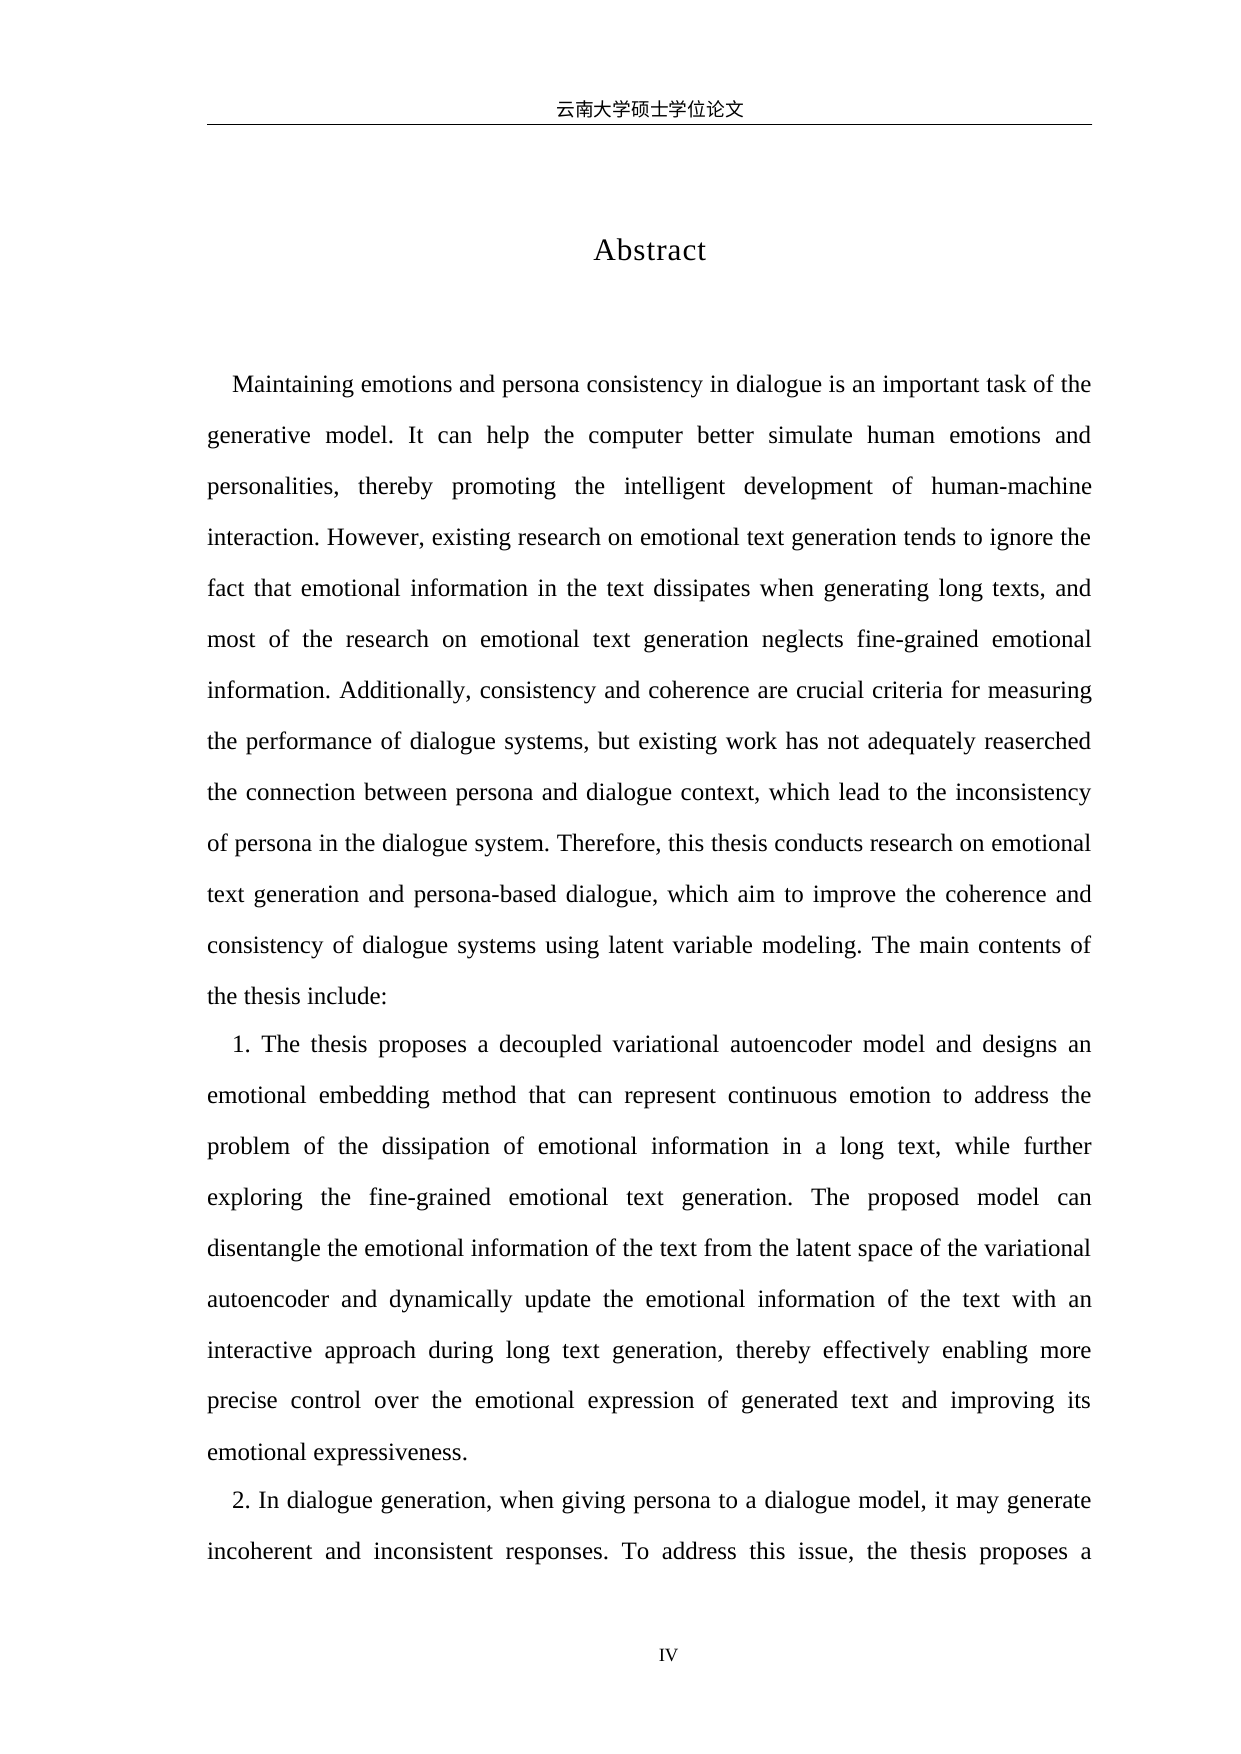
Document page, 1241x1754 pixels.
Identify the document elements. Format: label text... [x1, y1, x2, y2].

text 1. The thesis proposes a decoupled variational autoencoder model and designs an emotional embedding method that can represent continuous emotion to address the problem of the dissipation of emotional information in a long text, while further exploring the fine-grained emotional text generation. The proposed model can disentangle the emotional information of the text from the latent space of the variational autoencoder and dynamically update the emotional information of the text with an interactive approach during long text generation, thereby effectively enabling more precise control over the emotional expression of generated text and improving its emotional expressiveness. [207, 1026, 1092, 1468]
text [207, 1482, 1092, 1567]
text Maintaining emotions and persona consistency in dialogue is an important task of the generative model. It can help the computer better simulate human emotions and personalities, thereby promoting the intelligent development of human-machine interaction. However, existing research on emotional text generation tends to ignore the fact that emotional information in the text dissipates when generating long texts, and most of the research on emotional text generation neglects fine-grained emotional information. Additionally, consistency and coherence are crucial criteria for measuring the performance of dialogue systems, but existing work has not adequately reaserched the connection between persona and dialogue context, which lead to the inconsistency of persona in the dialogue system. Therefore, this thesis conducts research on emotional text generation and persona-based dialogue, which aim to improve the coherence and consistency of dialogue systems using latent variable modeling. The main contents of the thesis include: [207, 367, 1092, 1012]
list Abstract [207, 215, 1092, 283]
